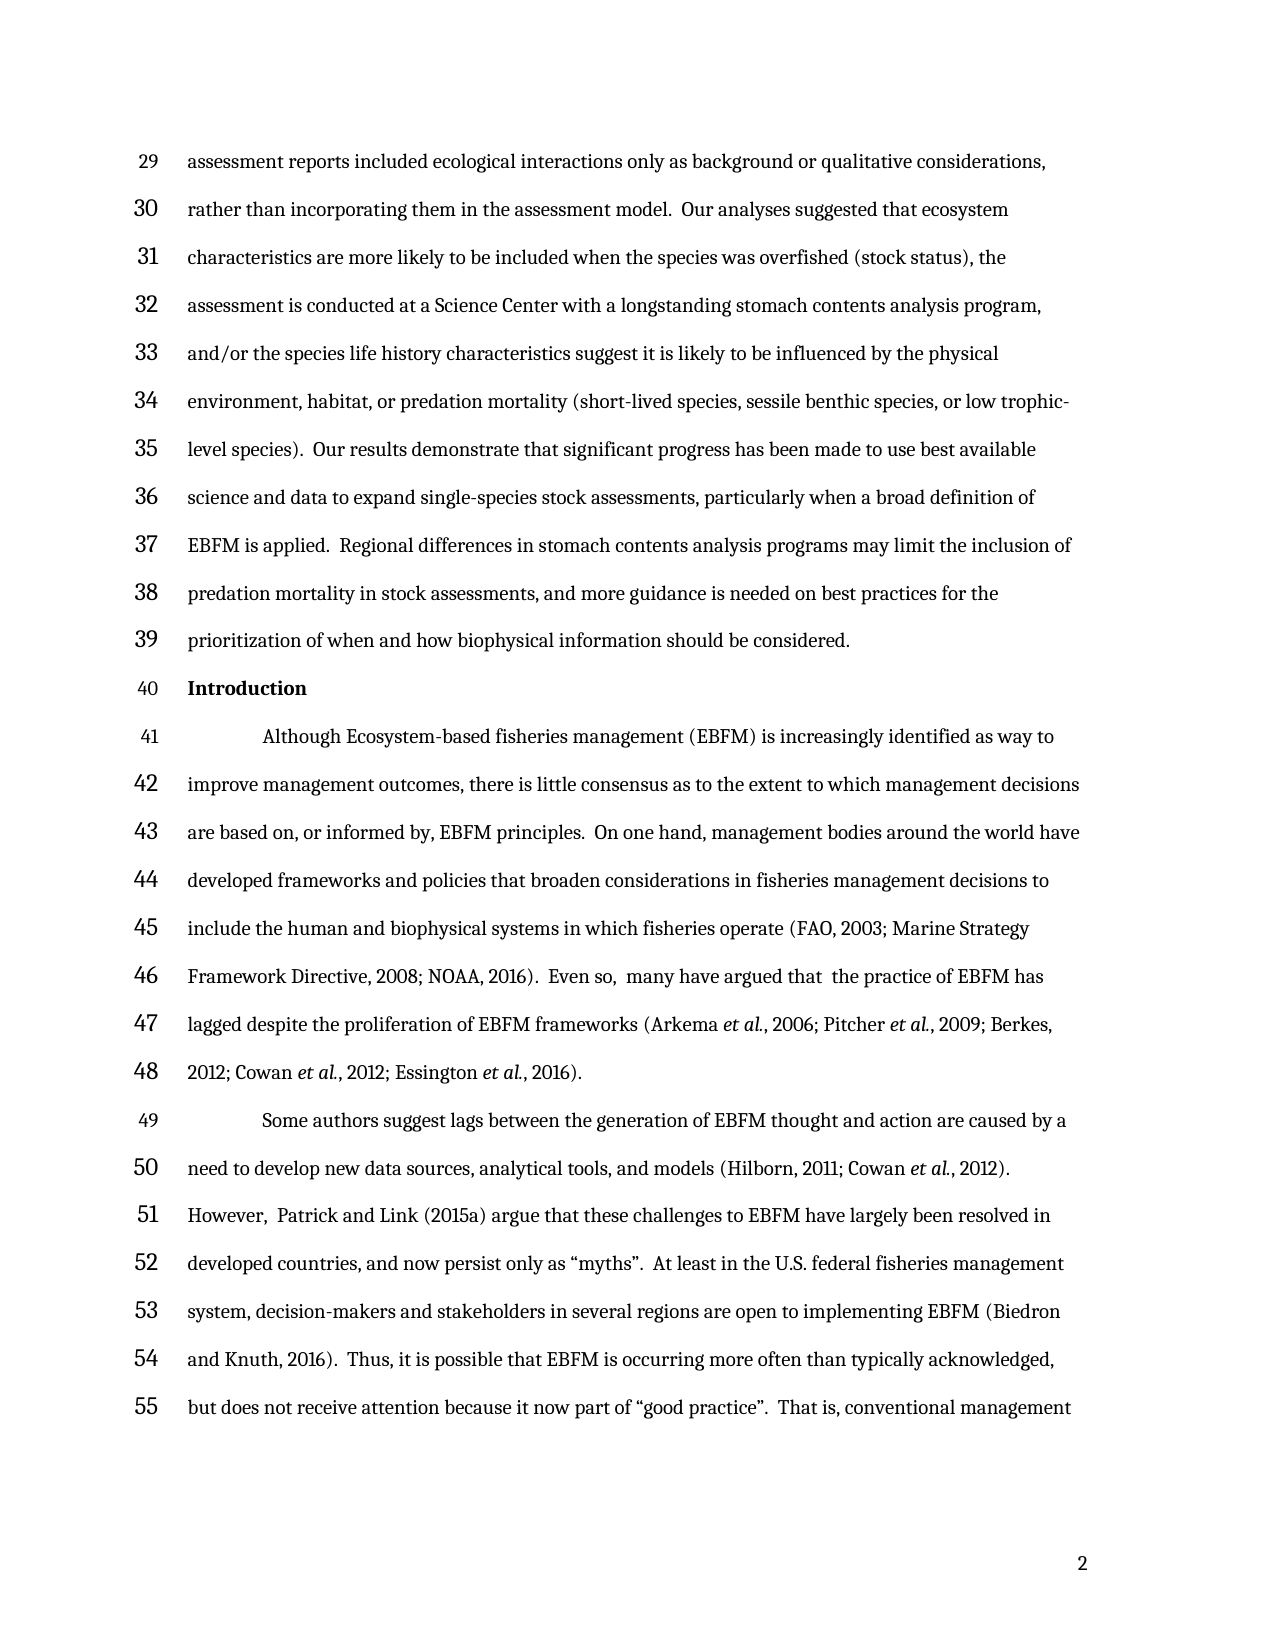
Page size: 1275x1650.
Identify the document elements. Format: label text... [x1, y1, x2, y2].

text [187, 1108, 1087, 1420]
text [187, 150, 1087, 653]
text Introduction [187, 677, 1087, 701]
text Although Ecosystem-based fisheries management (EBFM) is increasingly identified as way to improve management outcomes, there is little consensus as to the extent to which management decisions are based on, or informed by, EBFM principles. On one hand, management bodies around the world have developed frameworks and policies that broaden considerations in fisheries management decisions to include the human and biophysical systems in which fisheries operate (FAO, 2003; Marine Strategy Framework Directive, 2008; NOAA, 2016). Even so, many have argued that the practice of EBFM has lagged despite the proliferation of EBFM frameworks (Arkema et al., 2006; Pitcher et al., 2009; Berkes, 2012; Cowan et al., 2012; Essington et al., 2016). [187, 725, 1087, 1084]
